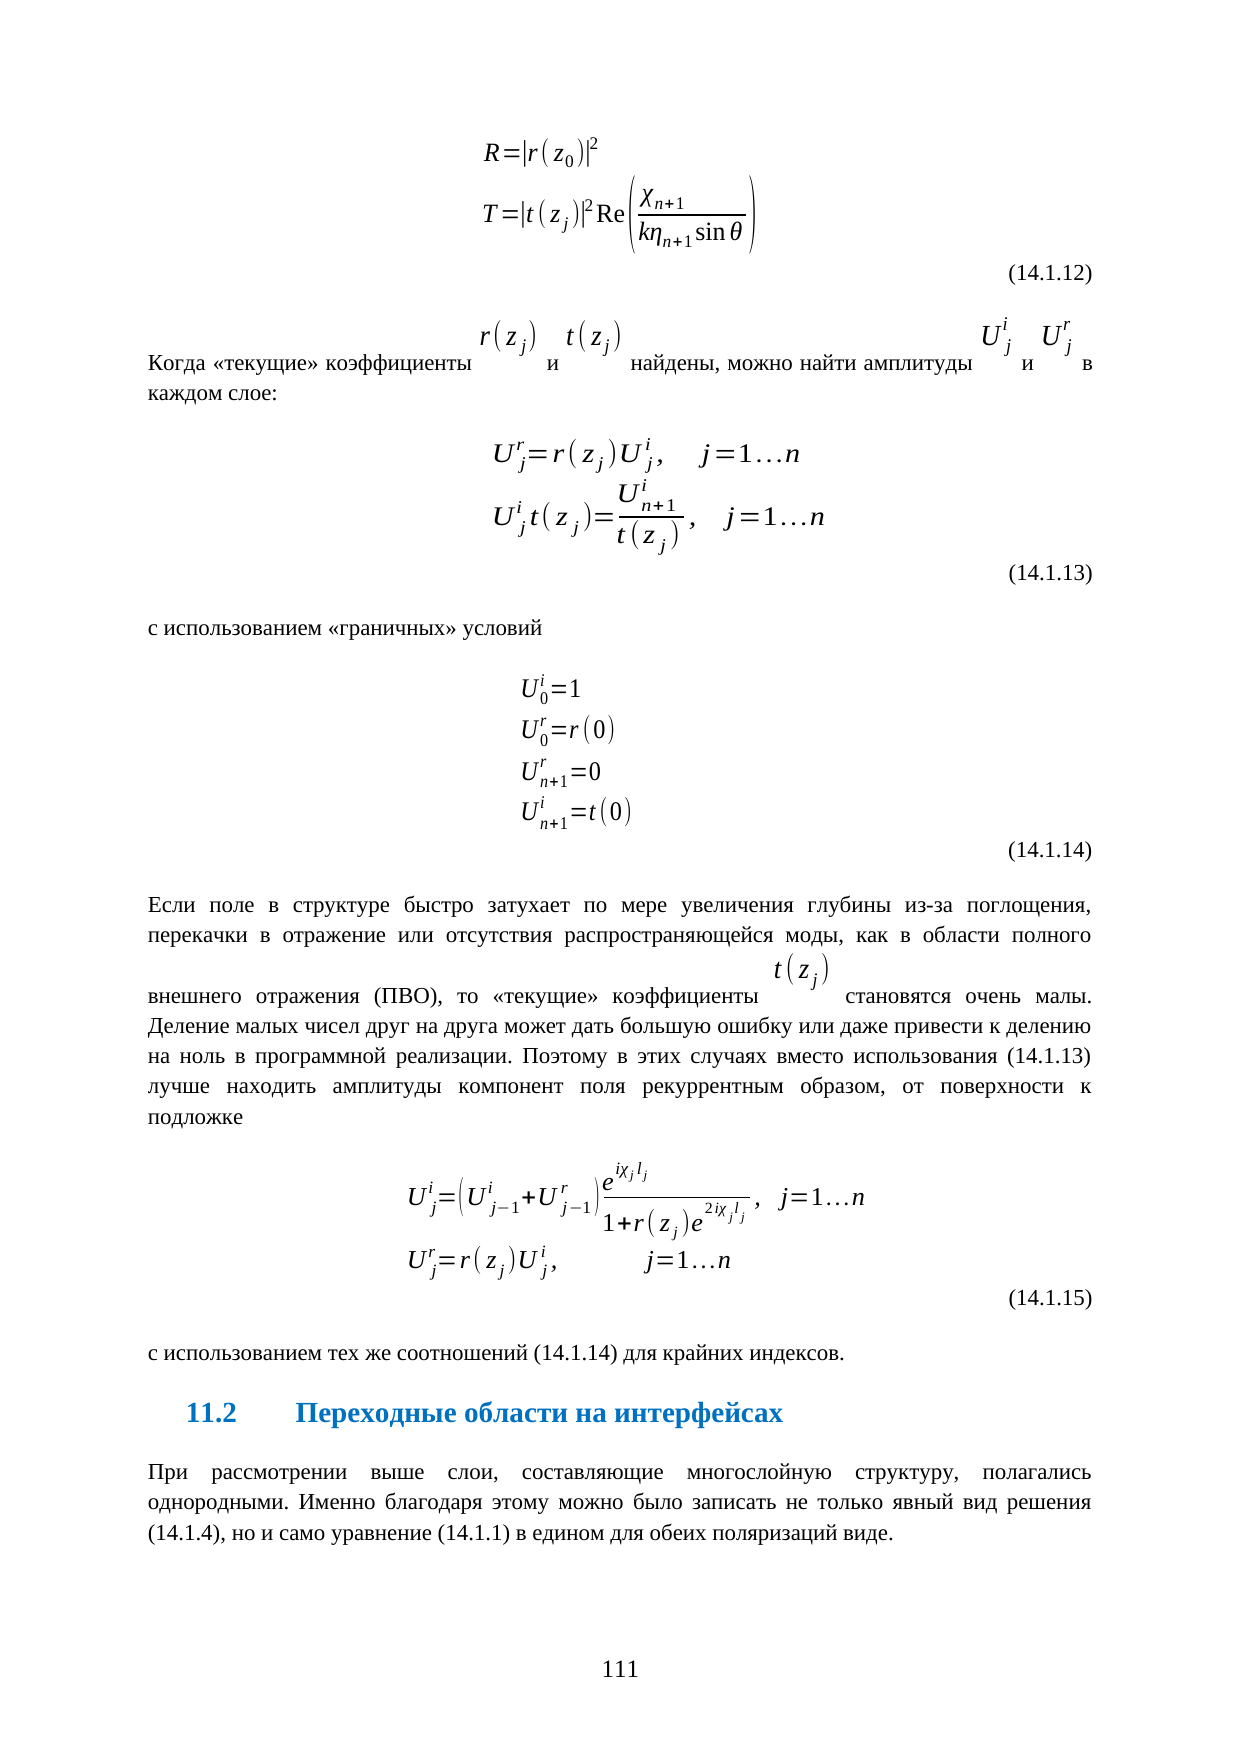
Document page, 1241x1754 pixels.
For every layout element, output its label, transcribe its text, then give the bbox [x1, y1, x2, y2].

text (14.1.14) [148, 669, 1093, 862]
text (14.1.12) [148, 133, 1093, 286]
text (14.1.15) [148, 1158, 1093, 1311]
text (14.1.13) [148, 434, 1093, 585]
subtitle Переходные области на интерфейсах [155, 1395, 1093, 1428]
text Если поле в структуре быстро затухает по мере увеличения глубины из-за поглощения, перекачки в отражение или отсутствия распространяющейся моды, как в области полного внешнего отражения (ПВО), то «текущие» коэффициенты становятся очень малы. Деление малых чисел друг на друга может дать большую ошибку или даже привести к делению на ноль в программной реализации. Поэтому в этих случаях вместо использования (14.1.13) лучше находить амплитуды компонент поля рекуррентным образом, от поверхности к подложке [148, 891, 1093, 1129]
text с использованием тех же соотношений (14.1.14) для крайних индексов. [148, 1339, 1093, 1366]
text с использованием «граничных» условий [148, 614, 1093, 641]
text Когда «текущие» коэффициенты и найдены, можно найти амплитуды и в каждом слое: [148, 314, 1093, 405]
text При рассмотрении выше слои, составляющие многослойную структуру, полагались однородными. Именно благодаря этому можно было записать не только явный вид решения (14.1.4), но и само уравнение (14.1.1) в едином для обеих поляризаций виде. [148, 1458, 1093, 1545]
